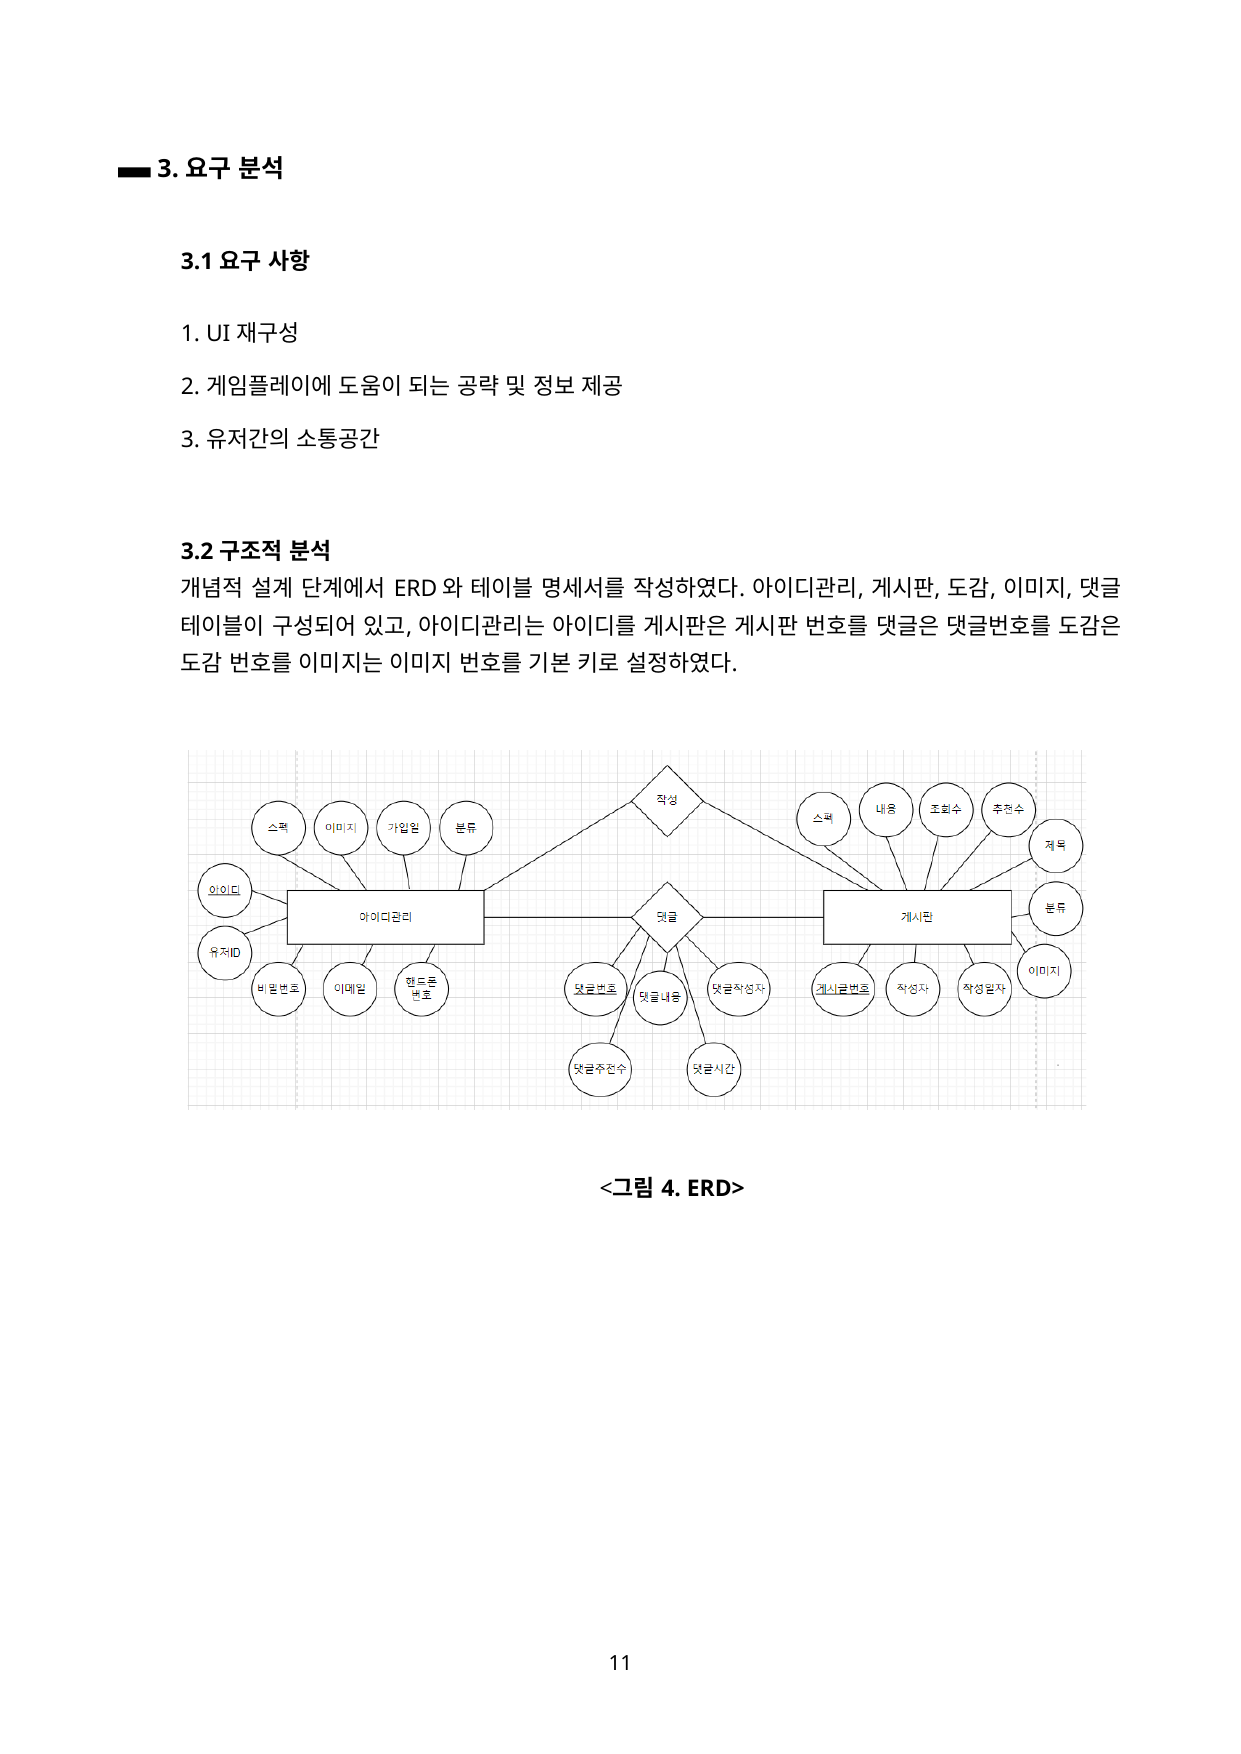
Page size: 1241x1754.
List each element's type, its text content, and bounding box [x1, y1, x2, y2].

picture [186, 750, 1086, 1132]
text 3. 요구 분석 [118, 148, 1122, 185]
text 1. UI 재구성 [118, 314, 1122, 348]
text 3.2 구조적 분석 [118, 529, 1122, 567]
text 개념적 설계 단계에서 ERD와 테이블 명세서를 작성하였다. 아이디관리, 게시판, 도감, 이미지, 댓글 테이블이 구성되어 있고, 아이디관리는 아이디를 게시판은 게시판 번호를 댓글은 댓글번호를 도감은 도감 번호를 이미지는 이미지 번호를 기본 키로 설정하였다. [181, 567, 1122, 679]
text 3.1 요구 사항 [118, 239, 1122, 277]
text 2. 게임플레이에 도움이 되는 공략 및 정보 제공 [118, 368, 1122, 401]
text 3. 유저간의 소통공간 [118, 421, 1122, 454]
